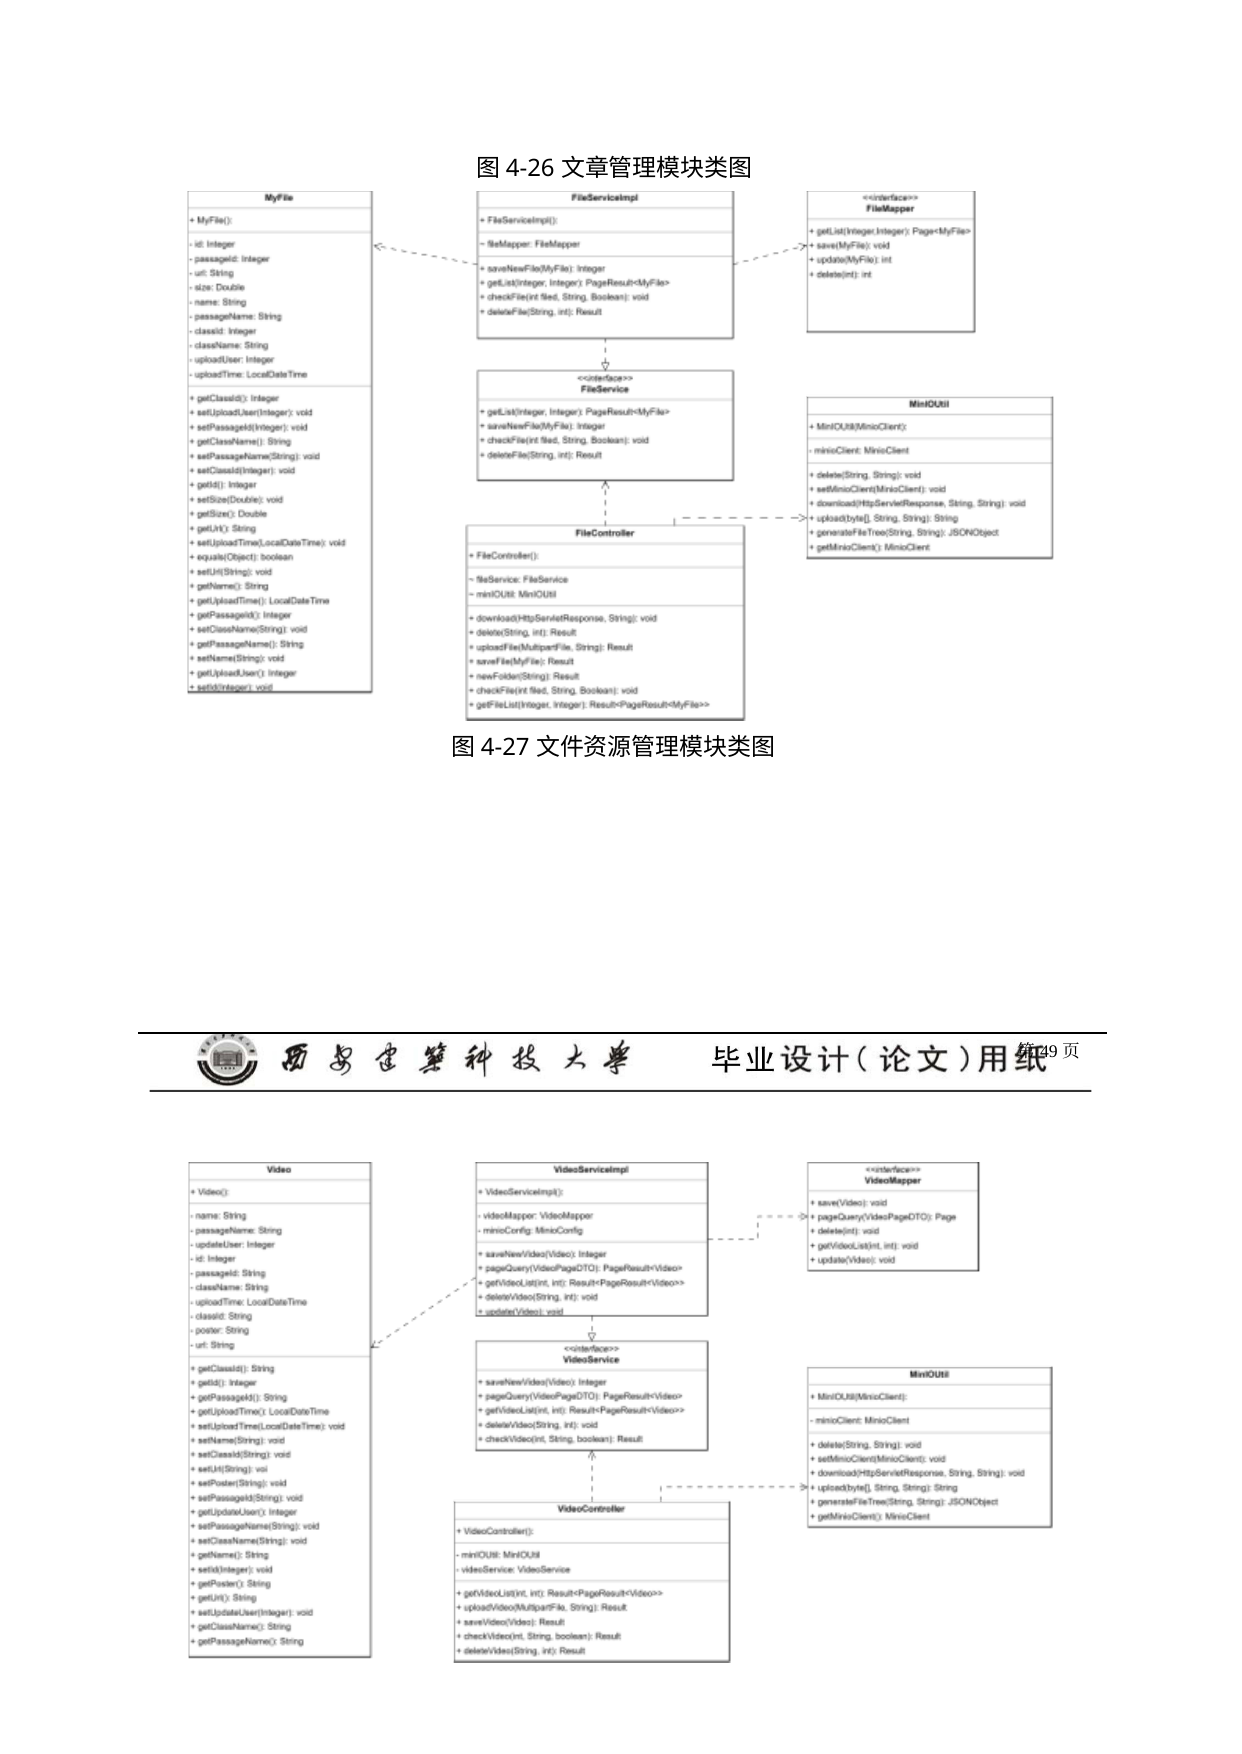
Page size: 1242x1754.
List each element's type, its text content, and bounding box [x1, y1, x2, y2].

text 图 4-26 文章管理模块类图 [476, 149, 1130, 184]
text 图 4-27 文件资源管理模块类图 [451, 728, 1130, 762]
text 第 49 页 [1018, 1038, 1130, 1063]
